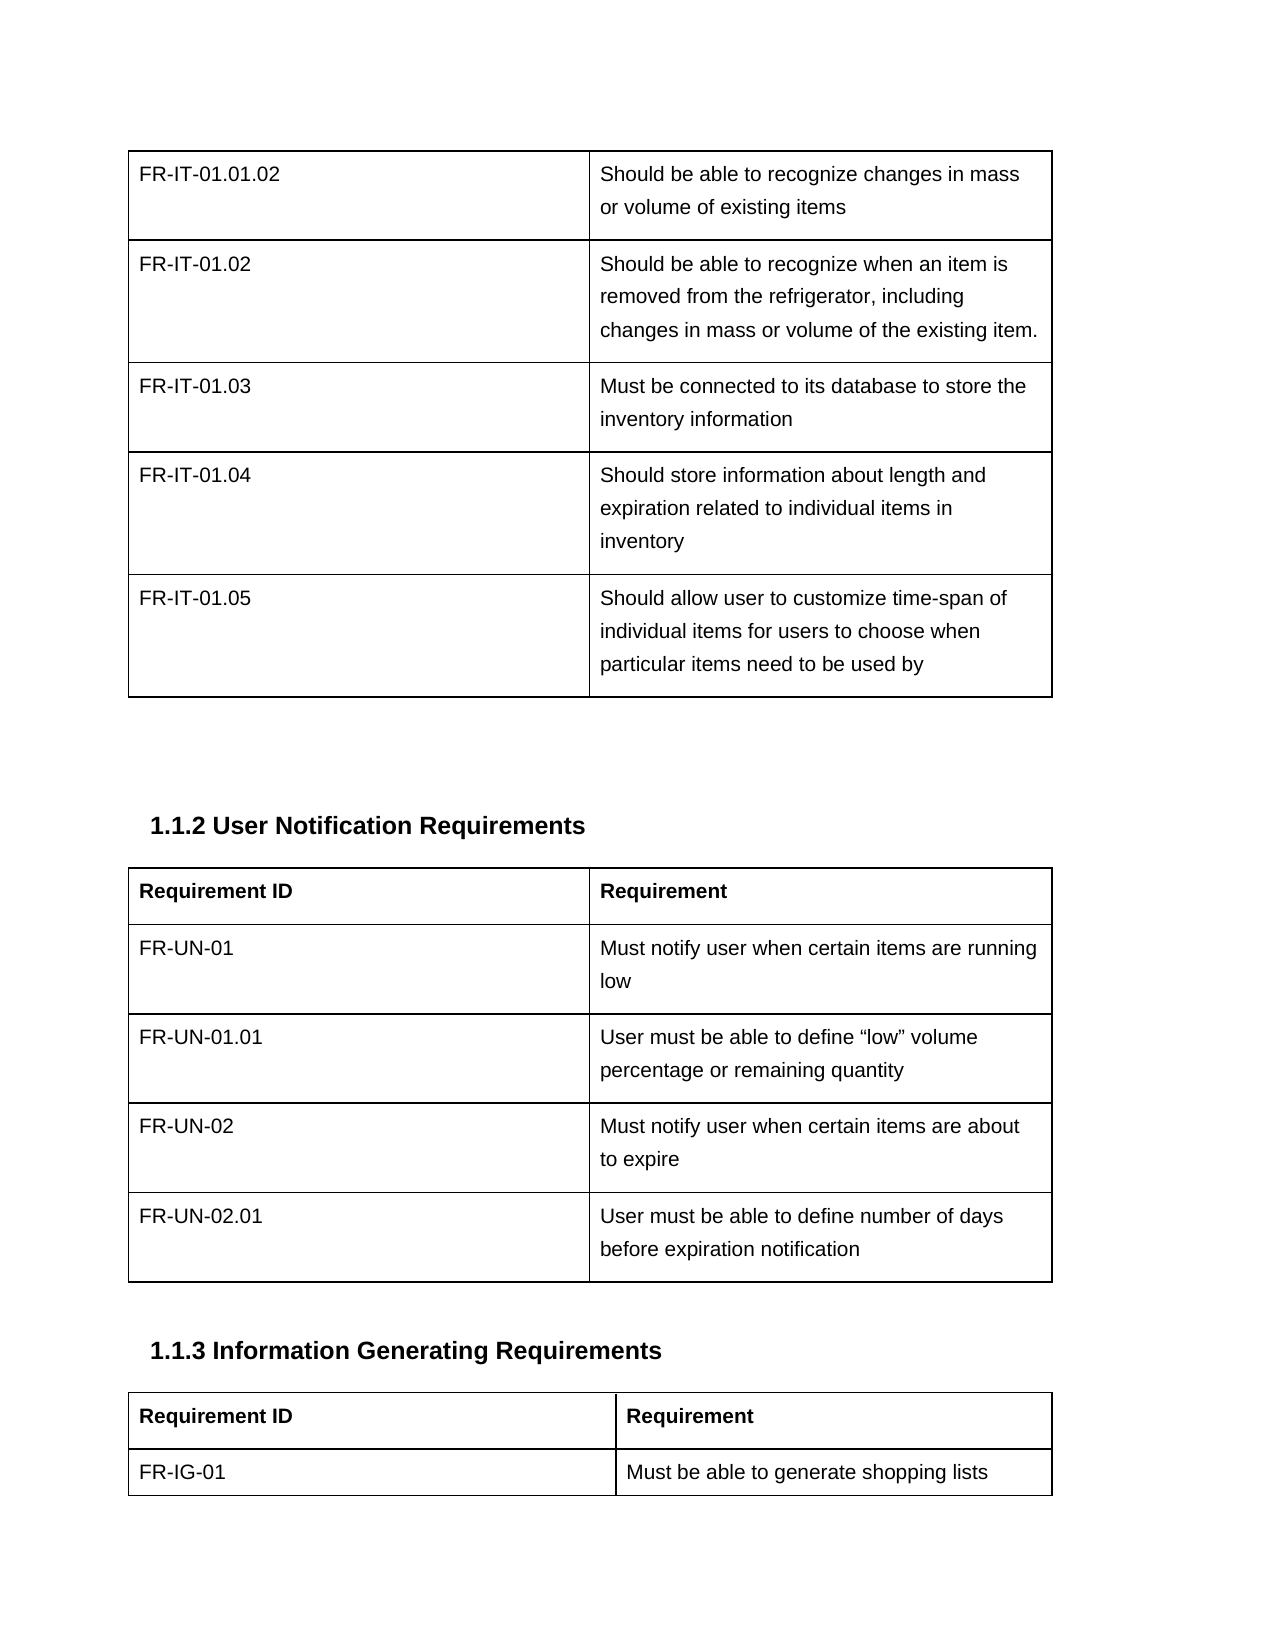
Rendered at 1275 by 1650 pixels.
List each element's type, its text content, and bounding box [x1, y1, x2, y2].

table_cell Must be connected to its database to store the inventory information [590, 363, 1051, 451]
table_cell FR-IG-01 [129, 1450, 615, 1494]
table_cell Must notify user when certain items are about to expire [590, 1104, 1051, 1192]
table_cell FR-IT-01.01.02 [129, 152, 589, 239]
table_cell FR-UN-01.01 [129, 1015, 589, 1102]
table_cell FR-IT-01.04 [129, 453, 589, 573]
table_header Requirement [590, 869, 1051, 923]
table_cell FR-IT-01.03 [129, 363, 589, 451]
table_cell Should store information about length and expiration related to individual items in inventory [590, 453, 1051, 573]
table_cell Should allow user to customize time-span of individual items for users to choose when particular items need to be used by [590, 575, 1051, 696]
table_cell Should be able to recognize changes in mass or volume of existing items [590, 152, 1051, 239]
table_header Requirement ID [129, 869, 589, 923]
table_cell FR-IT-01.02 [129, 241, 589, 362]
table_header Requirement ID [129, 1393, 616, 1448]
table_cell User must be able to define “low” volume percentage or remaining quantity [590, 1015, 1051, 1102]
table_cell Should be able to recognize when an item is removed from the refrigerator, including changes in mass or volume of the existing item. [590, 241, 1051, 362]
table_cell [617, 1450, 1051, 1494]
table_cell FR-UN-01 [129, 925, 589, 1013]
table_cell FR-UN-02.01 [129, 1193, 589, 1281]
table_cell FR-UN-02 [129, 1104, 589, 1192]
table_cell User must be able to define number of days before expiration notification [590, 1193, 1051, 1281]
text 1.1.3 Information Generating Requirements [150, 1336, 1125, 1364]
table_cell FR-IT-01.05 [129, 575, 589, 696]
text 1.1.2 User Notification Requirements [150, 811, 1125, 840]
table_cell Must notify user when certain items are running low [590, 925, 1051, 1013]
table_header Requirement [617, 1393, 1051, 1448]
